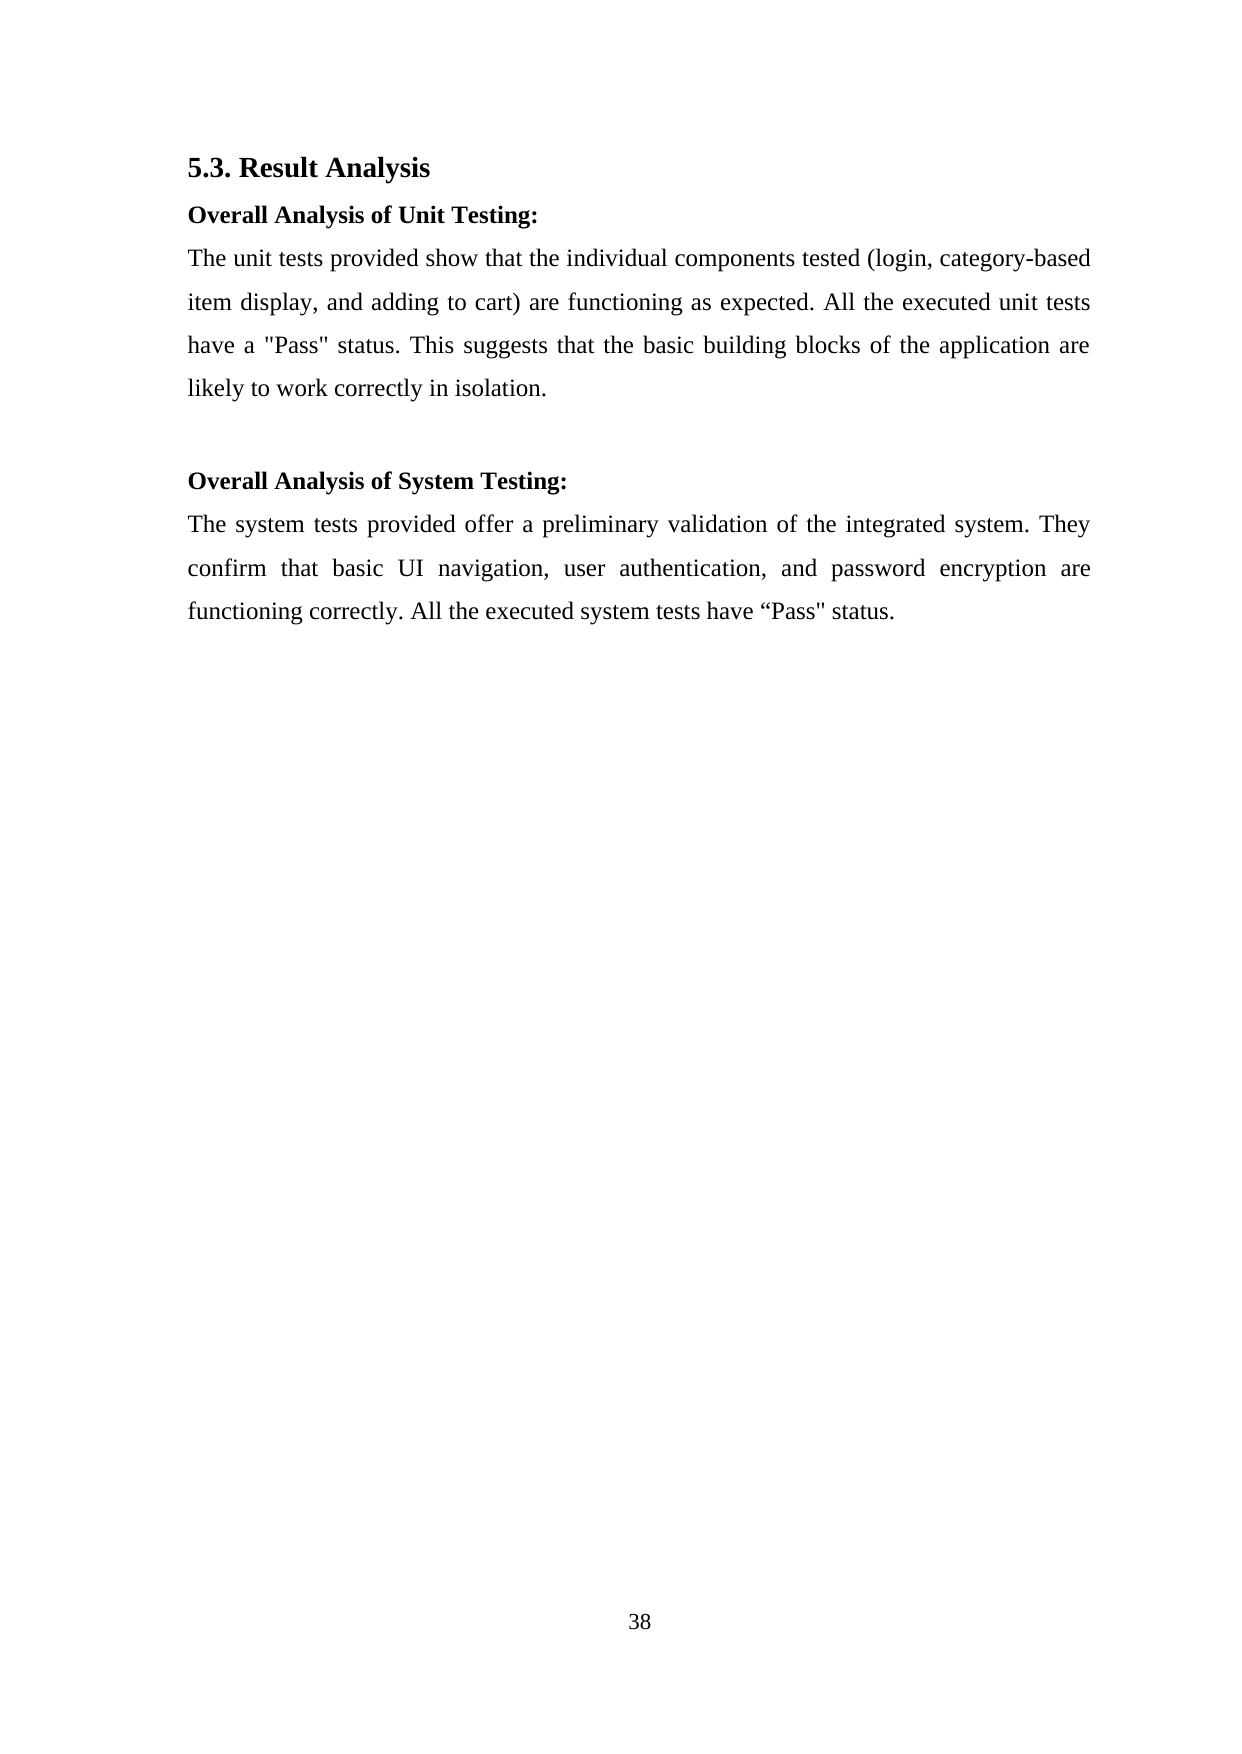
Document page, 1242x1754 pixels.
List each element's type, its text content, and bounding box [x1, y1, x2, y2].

text The system tests provided offer a preliminary validation of the integrated system. They confirm that basic UI navigation, user authentication, and password encryption are functioning correctly. All the executed system tests have “Pass" status. [187, 509, 1092, 624]
subtitle 5.3. Result Analysis [187, 150, 1092, 184]
text Overall Analysis of System Testing: [187, 466, 1092, 495]
text The unit tests provided show that the individual components tested (login, category-based item display, and adding to cart) are functioning as expected. All the executed unit tests have a "Pass" status. This suggests that the basic building blocks of the application are likely to work correctly in isolation. [187, 243, 1092, 402]
text Overall Analysis of Unit Testing: [187, 200, 1092, 229]
